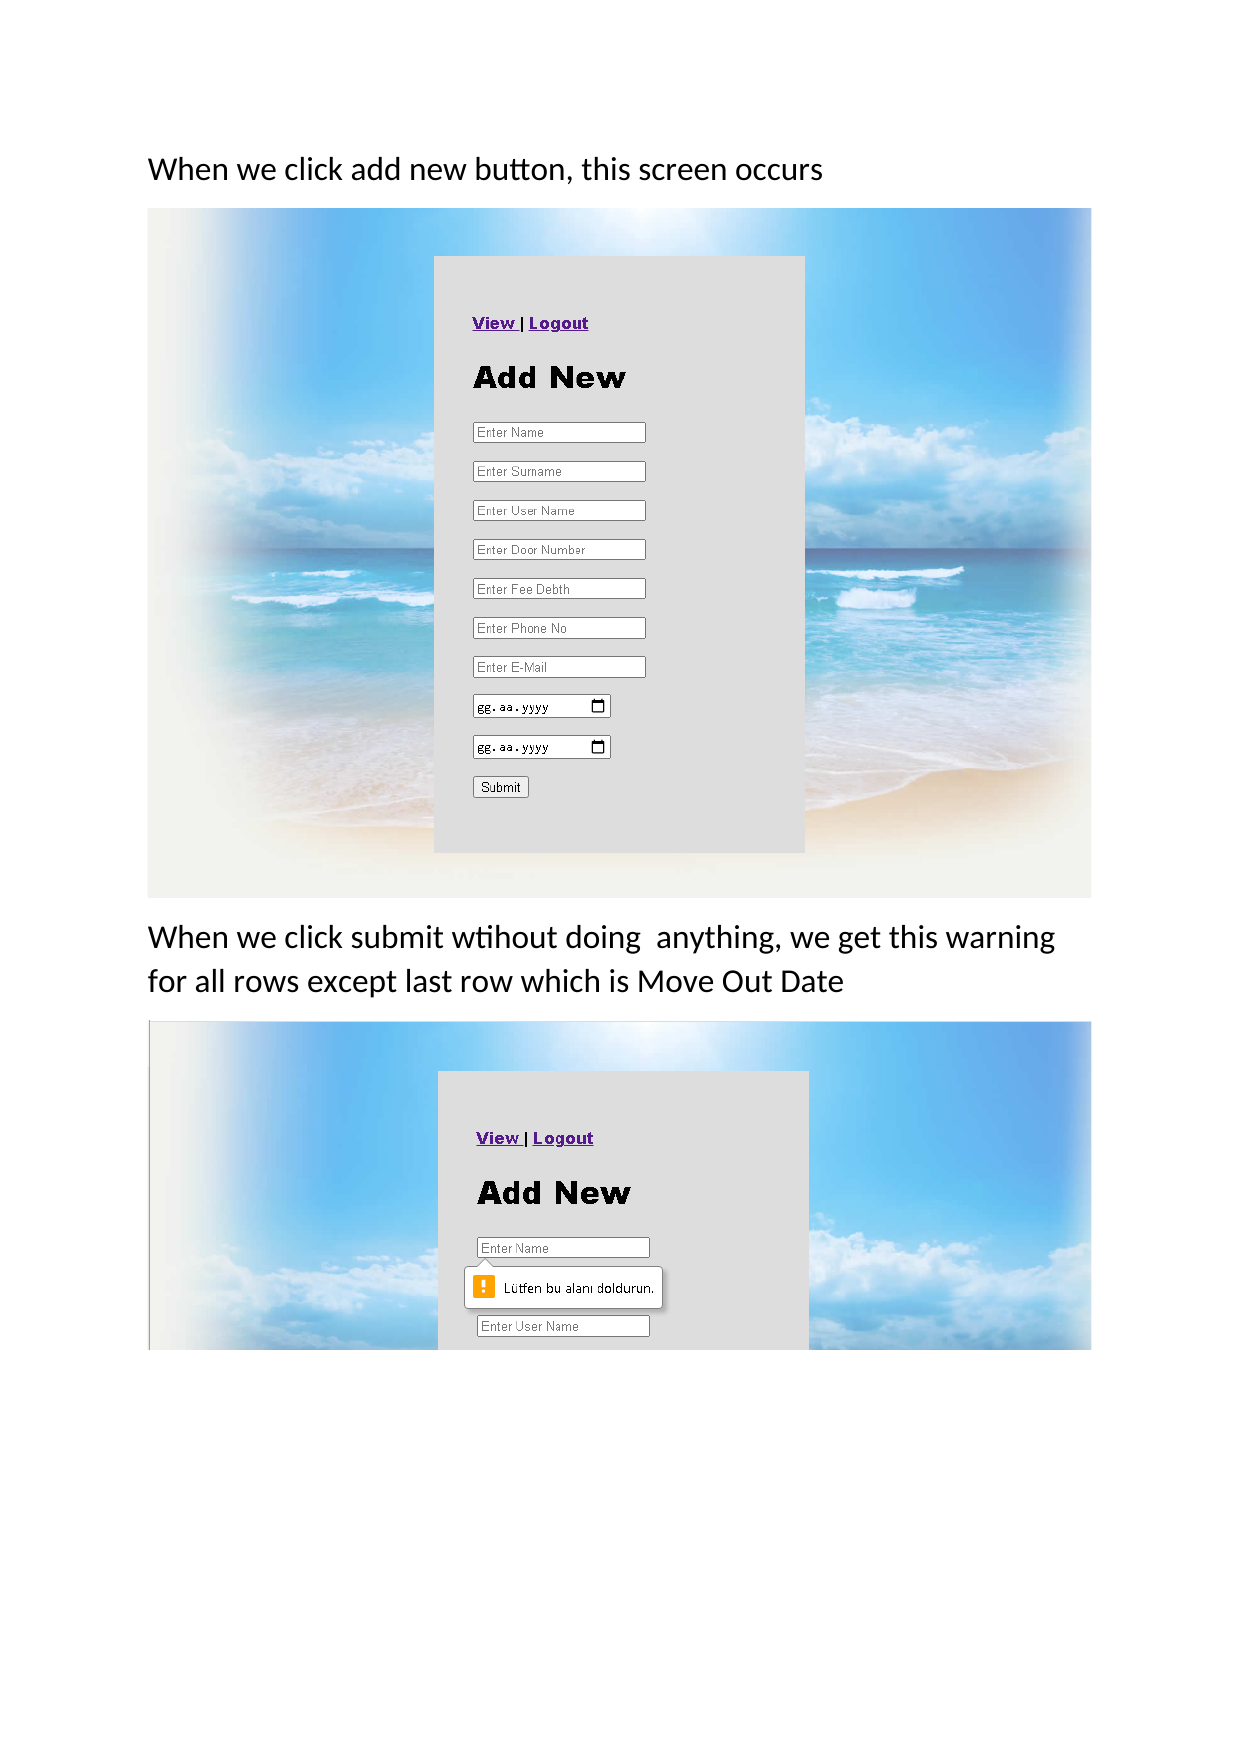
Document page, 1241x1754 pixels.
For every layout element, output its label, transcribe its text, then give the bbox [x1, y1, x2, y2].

picture [147, 208, 1092, 898]
text When we click submit wtihout doing anything, we get this warning for all rows except last row which is Move Out Date [148, 916, 1093, 1001]
picture [147, 1020, 1092, 1350]
text When we click add new button, this screen occurs [148, 148, 1093, 188]
